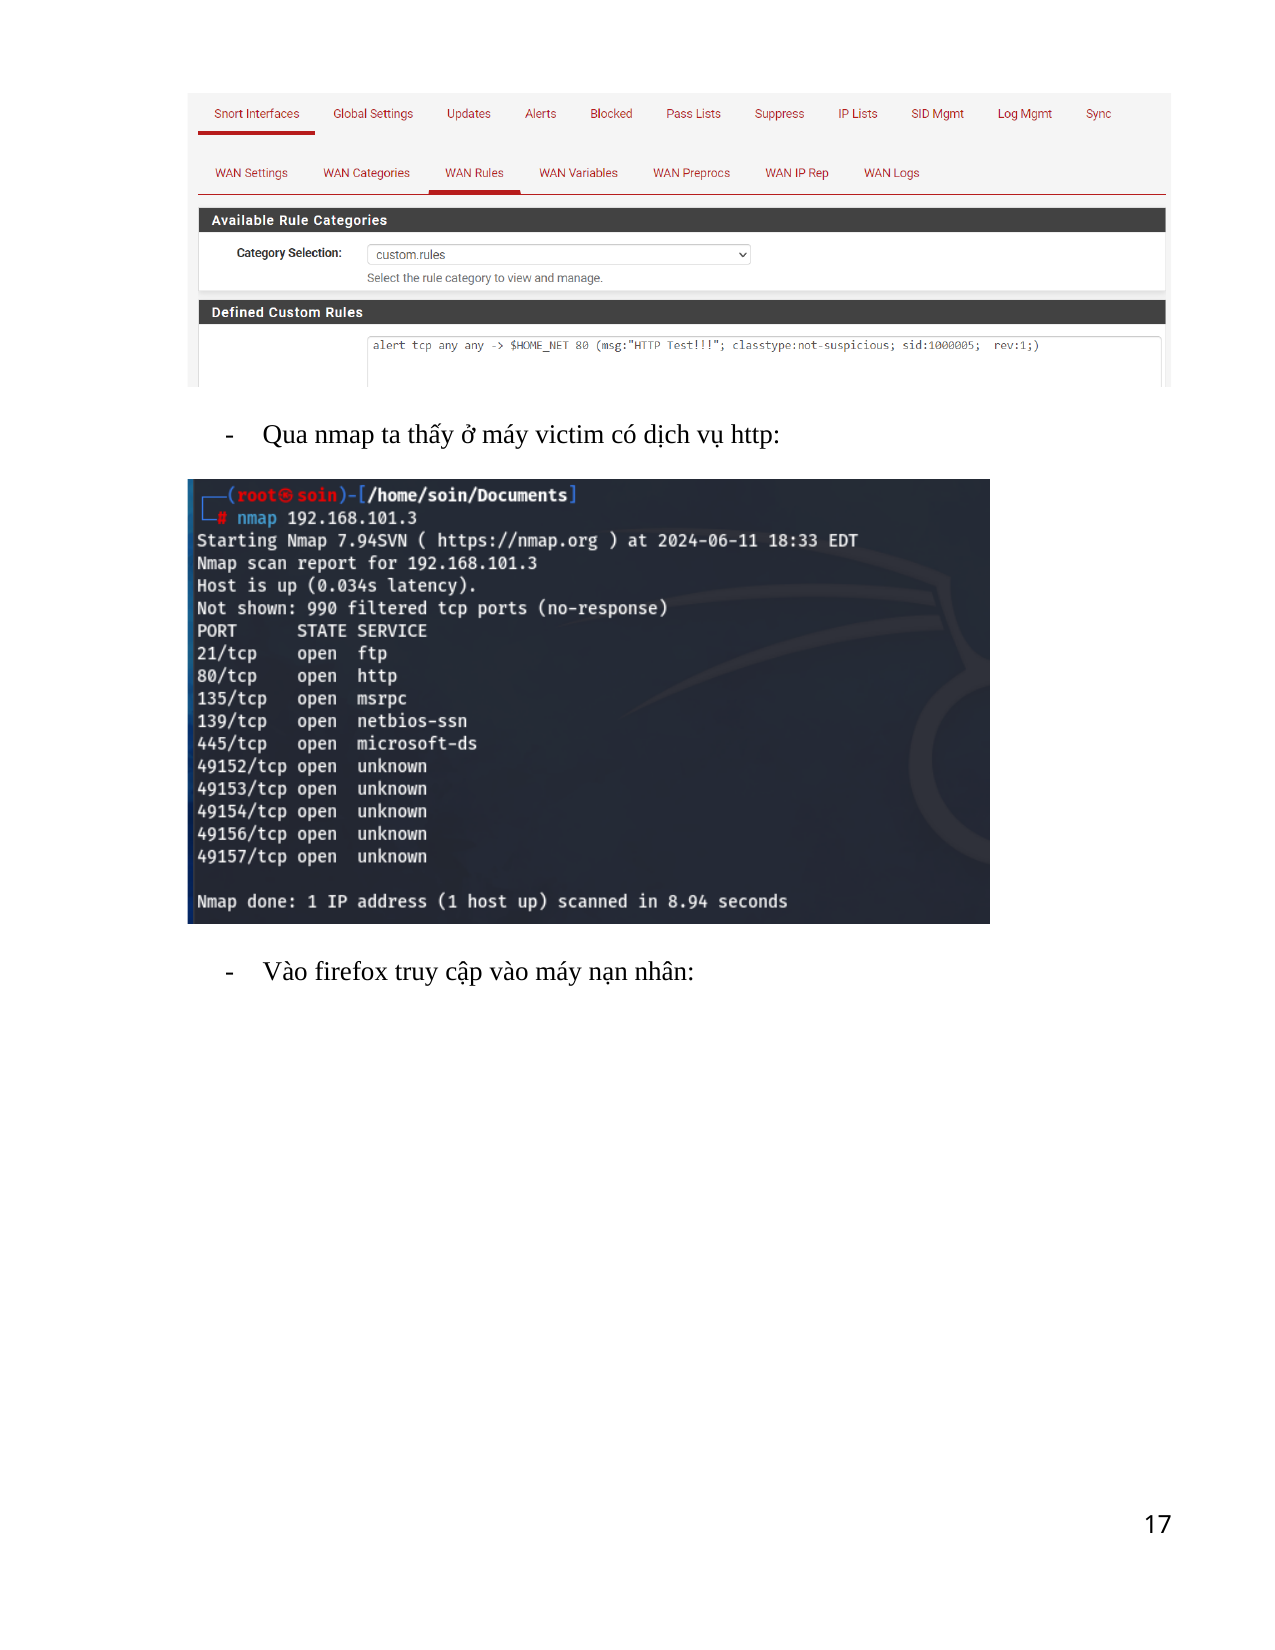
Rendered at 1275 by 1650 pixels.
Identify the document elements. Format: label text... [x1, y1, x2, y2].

list Qua nmap ta thấy ở máy victim có dịch vụ http: [225, 418, 1172, 449]
picture [187, 93, 1172, 387]
list Vào firefox truy cập vào máy nạn nhân: [225, 956, 1172, 987]
picture [187, 479, 990, 924]
